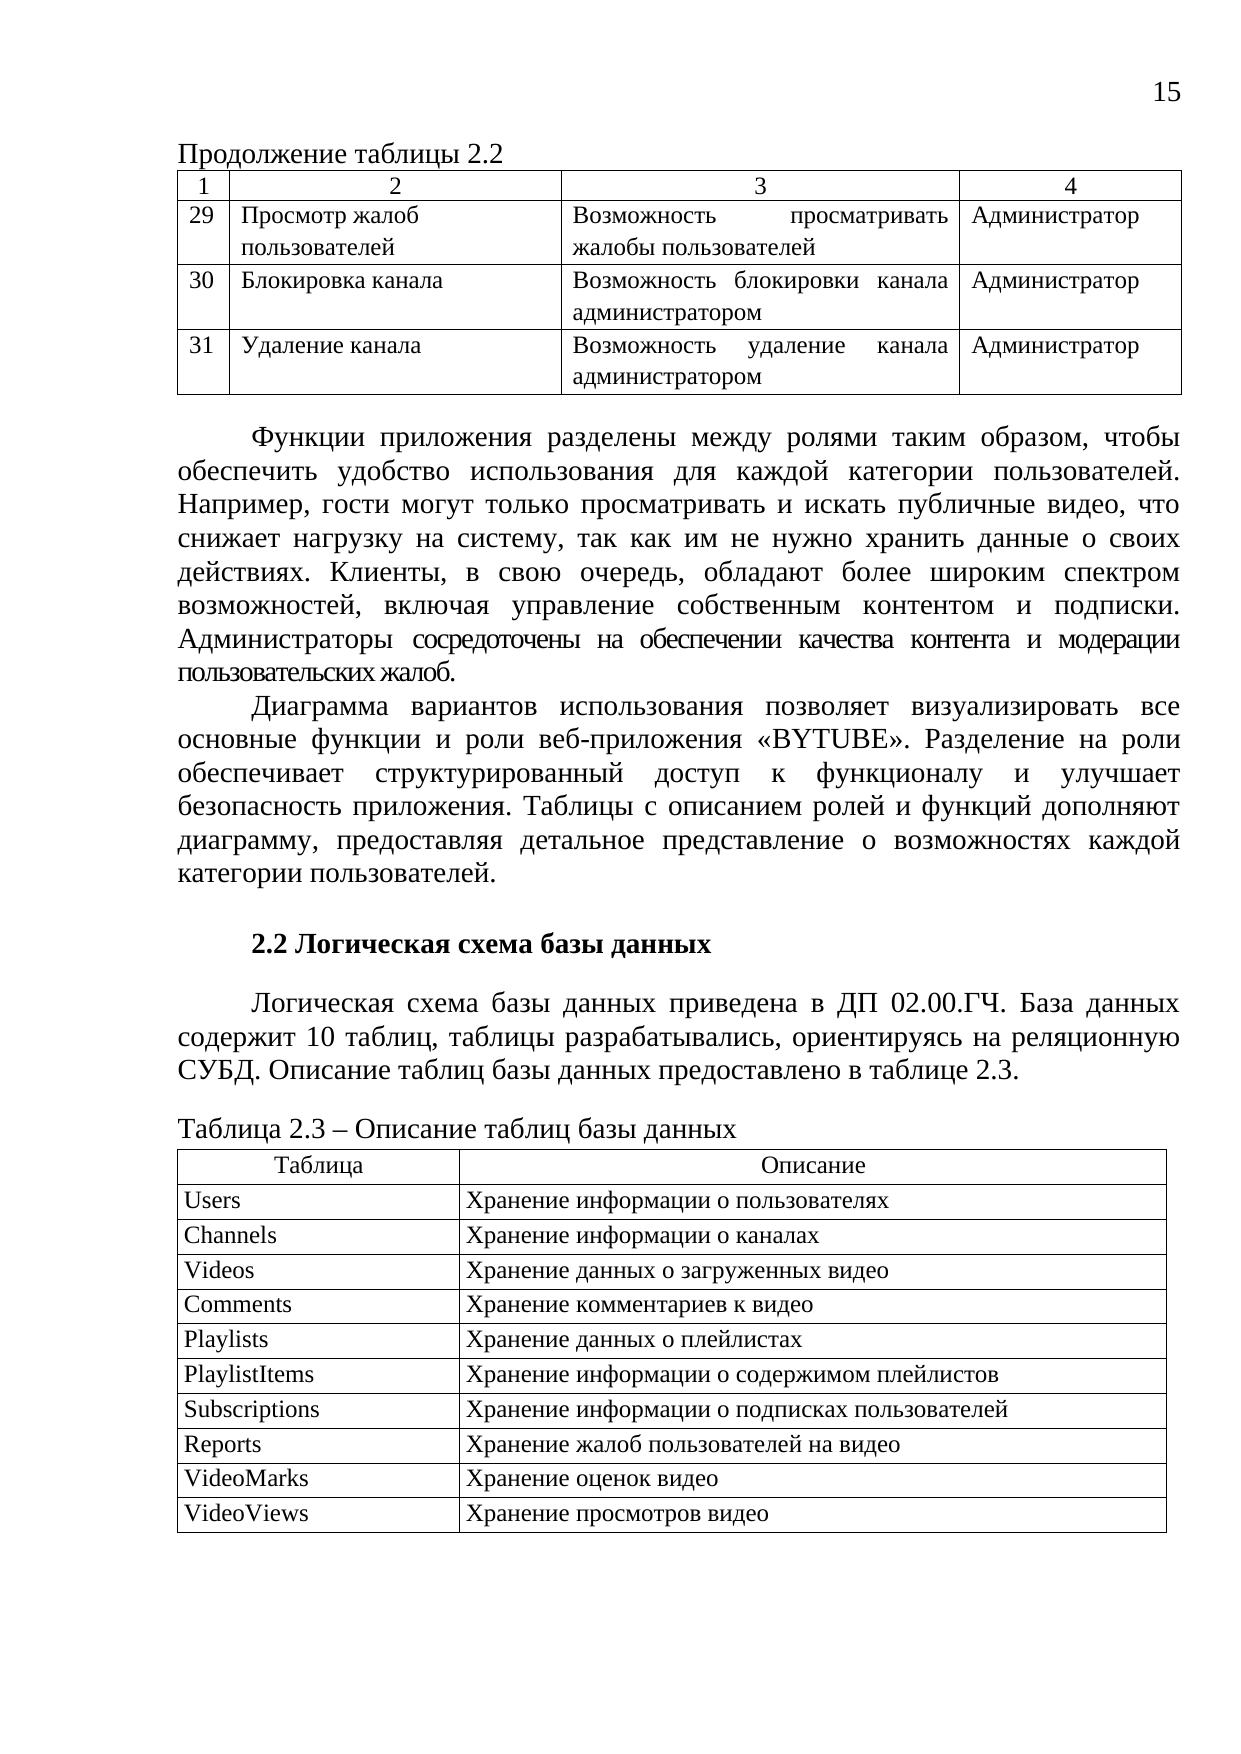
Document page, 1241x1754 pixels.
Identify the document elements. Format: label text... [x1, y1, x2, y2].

table_header 1 [178, 171, 229, 199]
table_cell Хранение комментариев к видео [460, 1290, 1166, 1323]
table_cell Хранение информации о каналах [460, 1220, 1166, 1254]
table_cell Хранение информации о подписках пользователей [460, 1394, 1166, 1428]
table_cell VideoViews [178, 1498, 459, 1532]
text Таблица 2.3 – Описание таблиц базы данных [177, 1111, 1181, 1144]
table_cell Хранение просмотров видео [460, 1498, 1166, 1532]
table_cell Channels [178, 1220, 459, 1254]
table_cell Videos [178, 1255, 459, 1288]
table_header Таблица [178, 1150, 459, 1184]
text Логическая схема базы данных [251, 927, 1181, 960]
table_cell Subscriptions [178, 1394, 459, 1428]
table_header 4 [960, 171, 1181, 199]
table_cell Хранение информации о пользователях [460, 1185, 1166, 1219]
table_cell 29 [178, 201, 229, 264]
table_cell VideoMarks [178, 1464, 459, 1497]
table_cell 30 [178, 265, 229, 329]
table_cell Хранение жалоб пользователей на видео [460, 1429, 1166, 1462]
table_cell Блокировка канала [230, 265, 561, 329]
table_header 2 [230, 171, 561, 199]
text Логическая схема базы данных приведена в ДП 02.00.ГЧ. База данных содержит 10 таблиц, таблицы разрабатывались, ориентируясь на реляционную СУБД. Описание таблиц базы данных предоставлено в таблице 2.3. [177, 985, 1181, 1086]
table_header 3 [562, 171, 959, 199]
text Продолжение таблицы 2.2 [177, 136, 1181, 170]
table_cell Users [178, 1185, 459, 1219]
table_cell PlaylistItems [178, 1359, 459, 1393]
table_cell Администратор [960, 201, 1181, 264]
table_cell Возможность удаление канала администратором [562, 330, 959, 393]
text Диаграмма вариантов использования позволяет визуализировать все основные функции и роли веб-приложения «BYTUBE». Разделение на роли обеспечивает структурированный доступ к функционалу и улучшает безопасность приложения. Таблицы с описанием ролей и функций дополняют диаграмму, предоставляя детальное представление о возможностях каждой категории пользователей. [177, 688, 1181, 889]
table_cell Playlists [178, 1324, 459, 1358]
table_cell Хранение данных о плейлистах [460, 1324, 1166, 1358]
table_cell Возможность просматривать жалобы пользователей [562, 201, 959, 264]
table_cell 31 [178, 330, 229, 393]
text Функции приложения разделены между ролями таким образом, чтобы обеспечить удобство использования для каждой категории пользователей. Например, гости могут только просматривать и искать публичные видео, что снижает нагрузку на систему, так как им не нужно хранить данные о своих действиях. Клиенты, в свою очередь, обладают более широким спектром возможностей, включая управление собственным контентом и подписки. Администраторы сосредоточены на обеспечении качества контента и модерации пользовательских жалоб. [177, 419, 1181, 688]
table_cell Хранение оценок видео [460, 1464, 1166, 1497]
table_header Описание [460, 1150, 1166, 1184]
table_cell Удаление канала [230, 330, 561, 393]
table_cell Администратор [960, 330, 1181, 393]
table_cell Возможность блокировки канала администратором [562, 265, 959, 329]
table_cell Хранение данных о загруженных видео [460, 1255, 1166, 1288]
table_cell Comments [178, 1290, 459, 1323]
table_cell Просмотр жалоб пользователей [230, 201, 561, 264]
table_cell Reports [178, 1429, 459, 1462]
table_cell Хранение информации о содержимом плейлистов [460, 1359, 1166, 1393]
table_cell Администратор [960, 265, 1181, 329]
